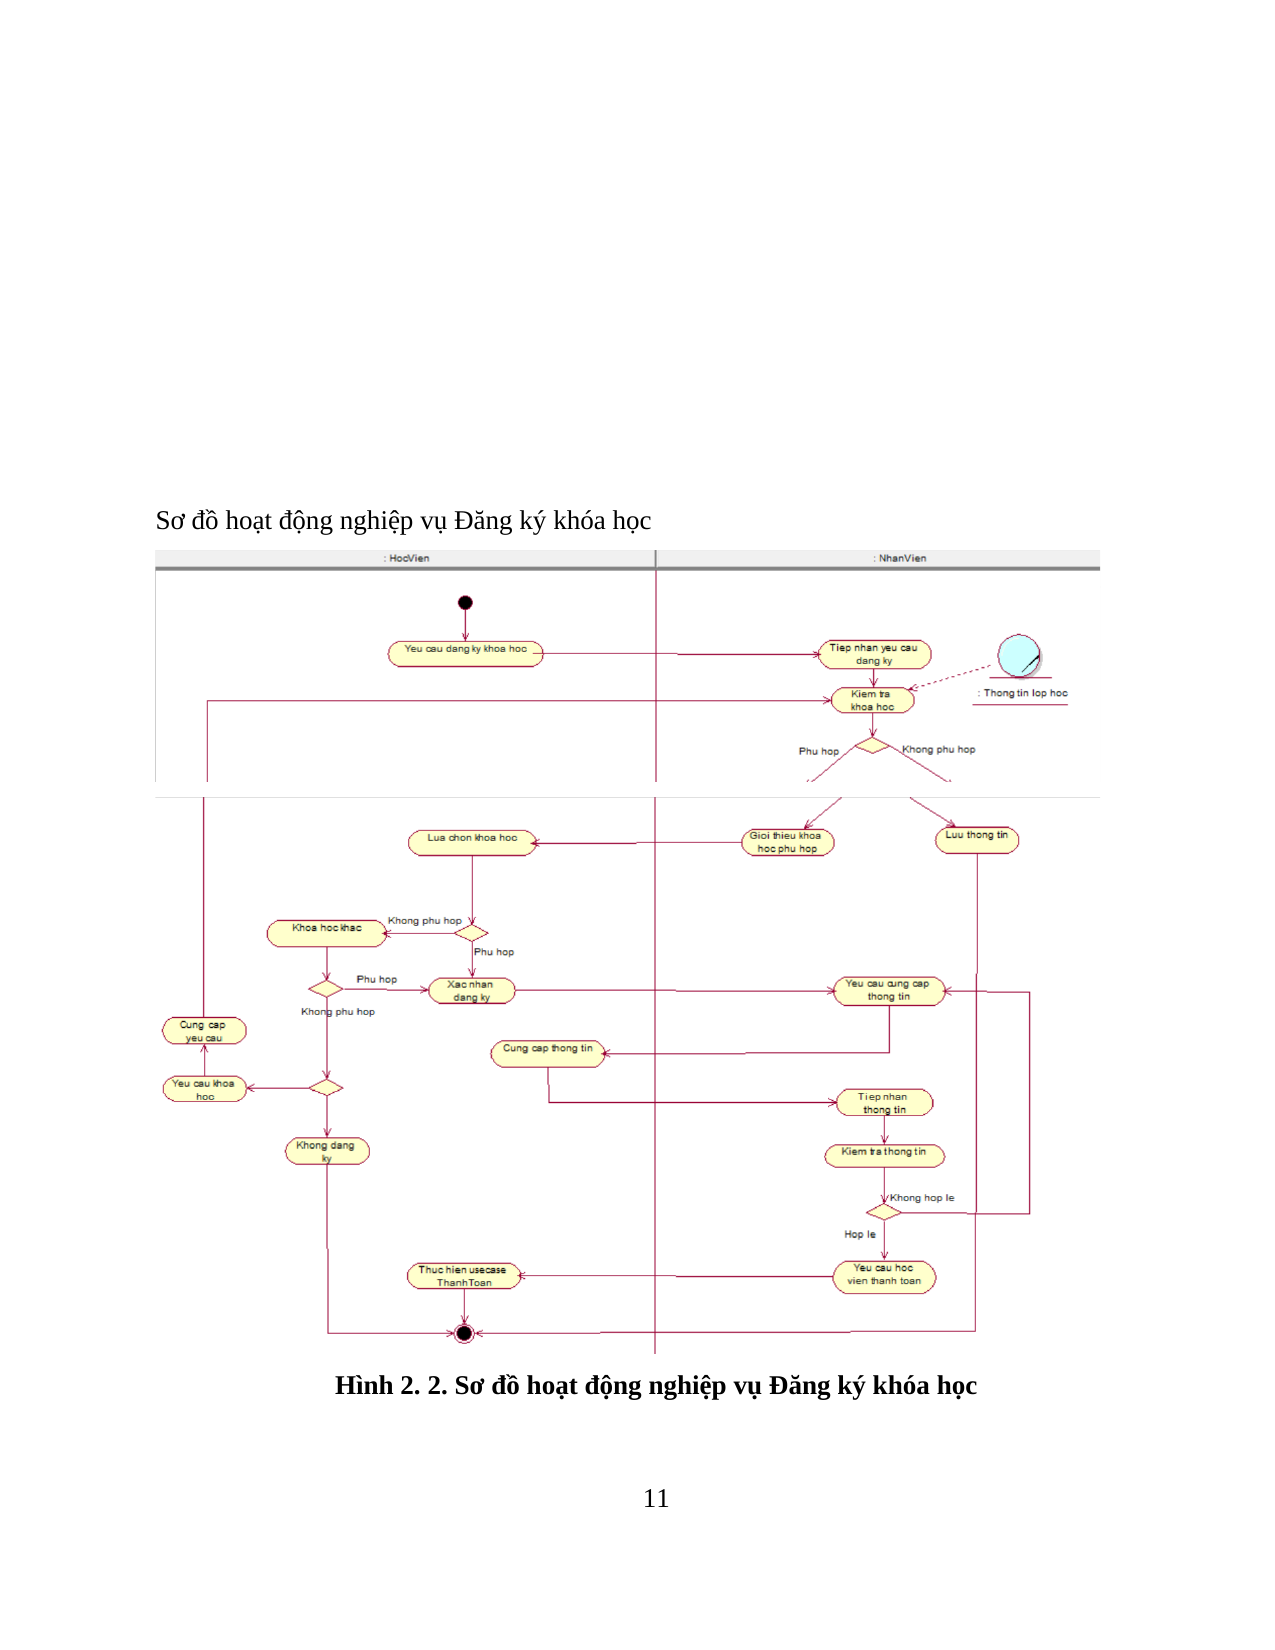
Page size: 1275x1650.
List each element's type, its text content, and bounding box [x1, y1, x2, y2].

picture [155, 797, 1101, 1354]
text Sơ đồ hoạt động nghiệp vụ Đăng ký khóa học [118, 504, 1157, 535]
picture [155, 550, 1101, 782]
